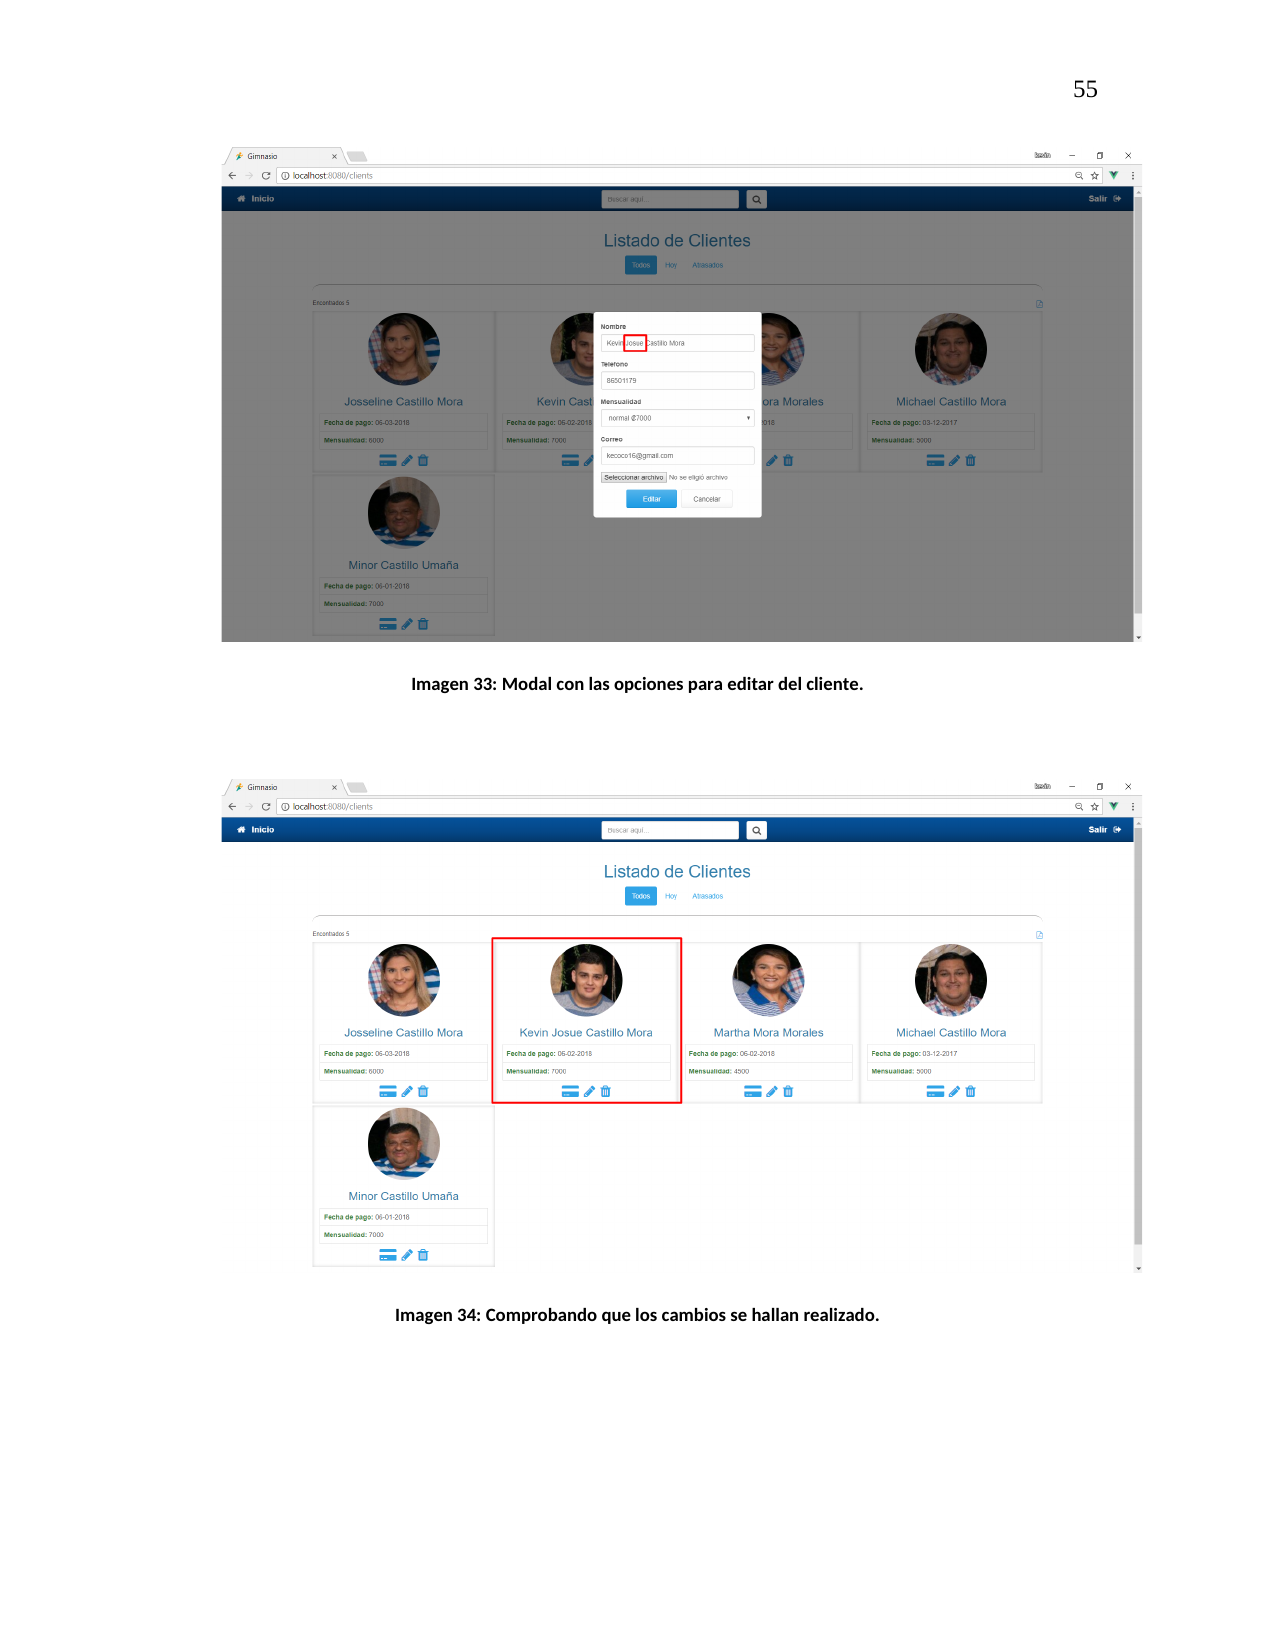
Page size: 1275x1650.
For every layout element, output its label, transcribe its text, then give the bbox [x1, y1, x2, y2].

picture [221, 779, 1143, 1273]
picture [221, 147, 1143, 642]
text Imagen 33: Modal con las opciones para editar del cliente. [177, 672, 1098, 695]
text Imagen 34: Comprobando que los cambios se hallan realizado. [177, 1303, 1098, 1326]
